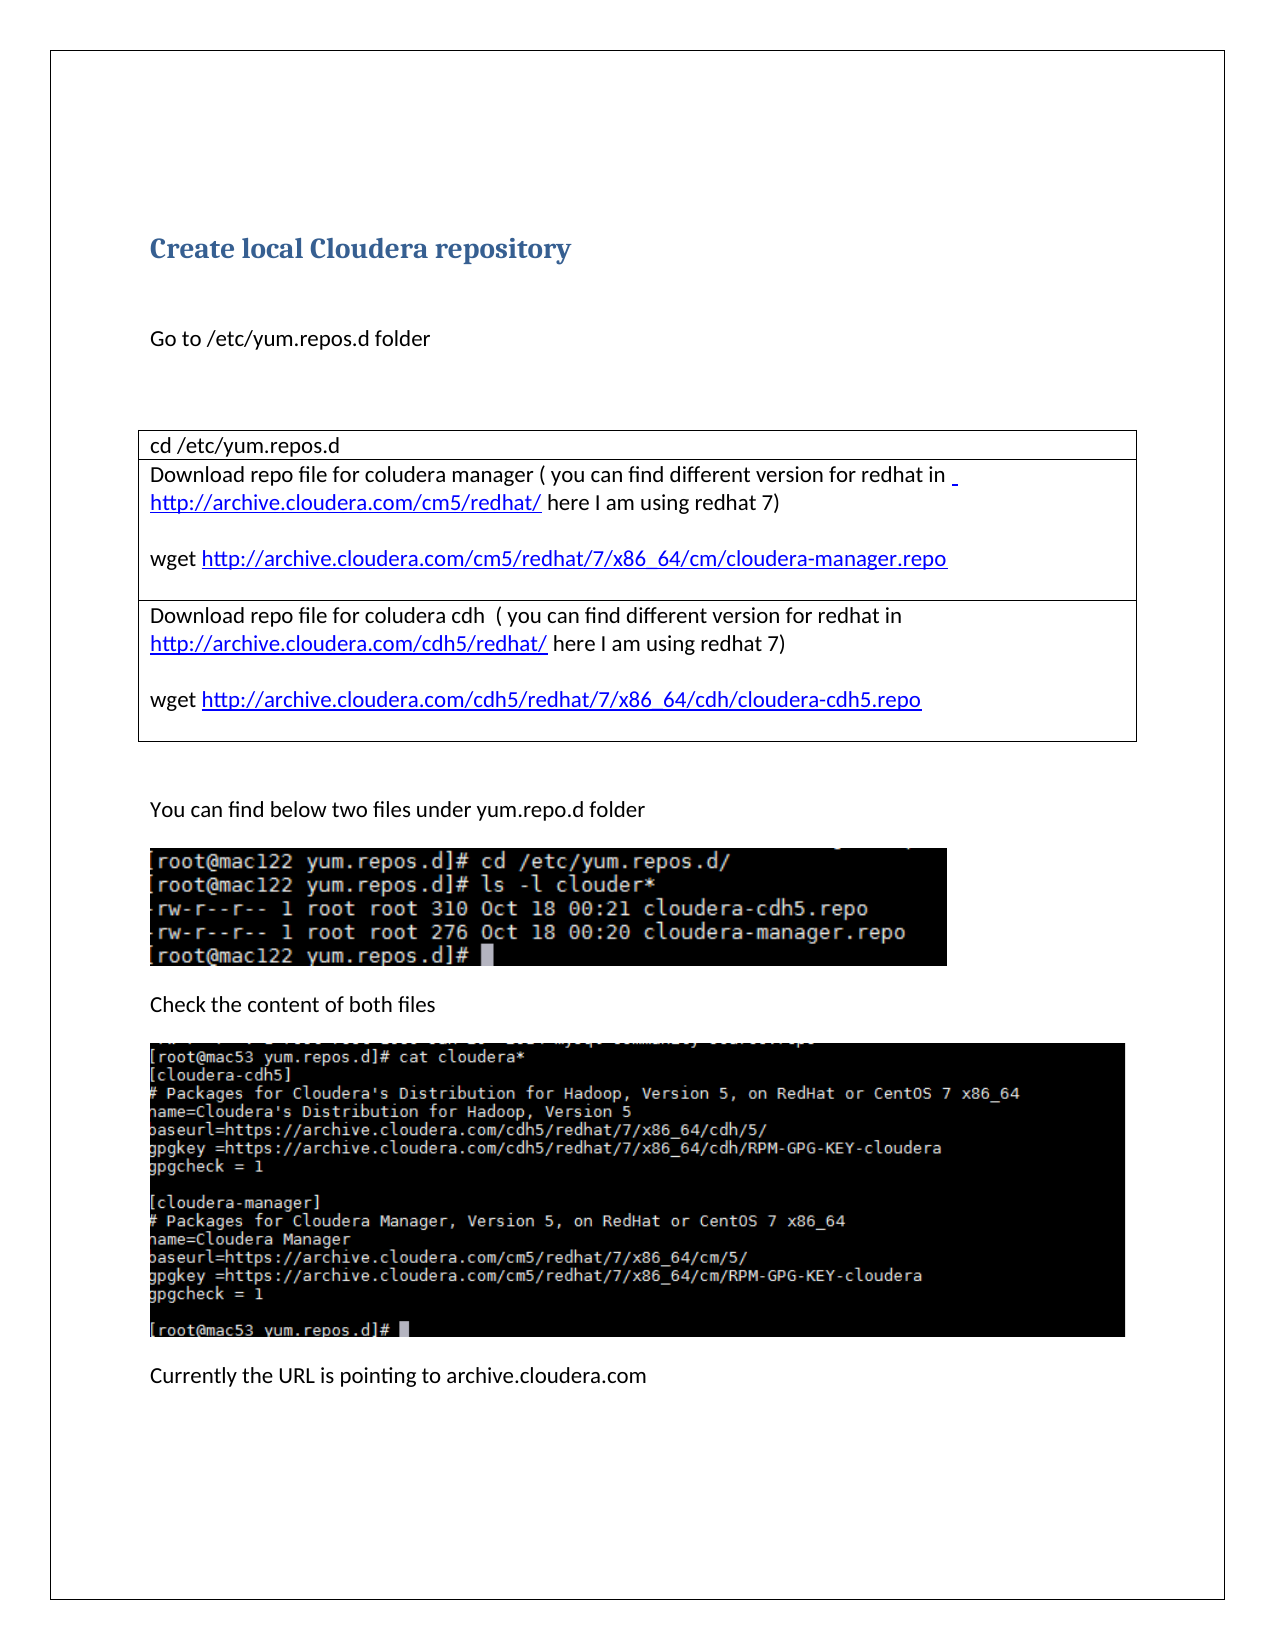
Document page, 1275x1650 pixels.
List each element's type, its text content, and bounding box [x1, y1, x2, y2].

table_cell Download repo file for coludera manager ( you can find different version for redhat in http://archive.cloudera.com/cm5/redhat/ here I am using redhat 7) wget http://archive.cloudera.com/cm5/redhat/7/x86_64/cm/cloudera-manager.repo [139, 460, 1136, 600]
table_cell Download repo file for coludera cdh ( you can find different version for redhat in http://archive.cloudera.com/cdh5/redhat/ here I am using redhat 7) wget http://archive.cloudera.com/cdh5/redhat/7/x86_64/cdh/cloudera-cdh5.repo [139, 601, 1136, 741]
text Currently the URL is pointing to archive.cloudera.com [150, 1361, 1125, 1389]
picture [150, 848, 947, 966]
text Go to /etc/yum.repos.d folder [150, 324, 1125, 352]
table_header cd /etc/yum.repos.d [139, 431, 1136, 459]
text You can find below two files under yum.repo.d folder [150, 795, 1125, 823]
picture [150, 1043, 1125, 1337]
text Check the content of both files [150, 990, 1125, 1018]
subtitle Create local Cloudera repository [150, 232, 1125, 266]
